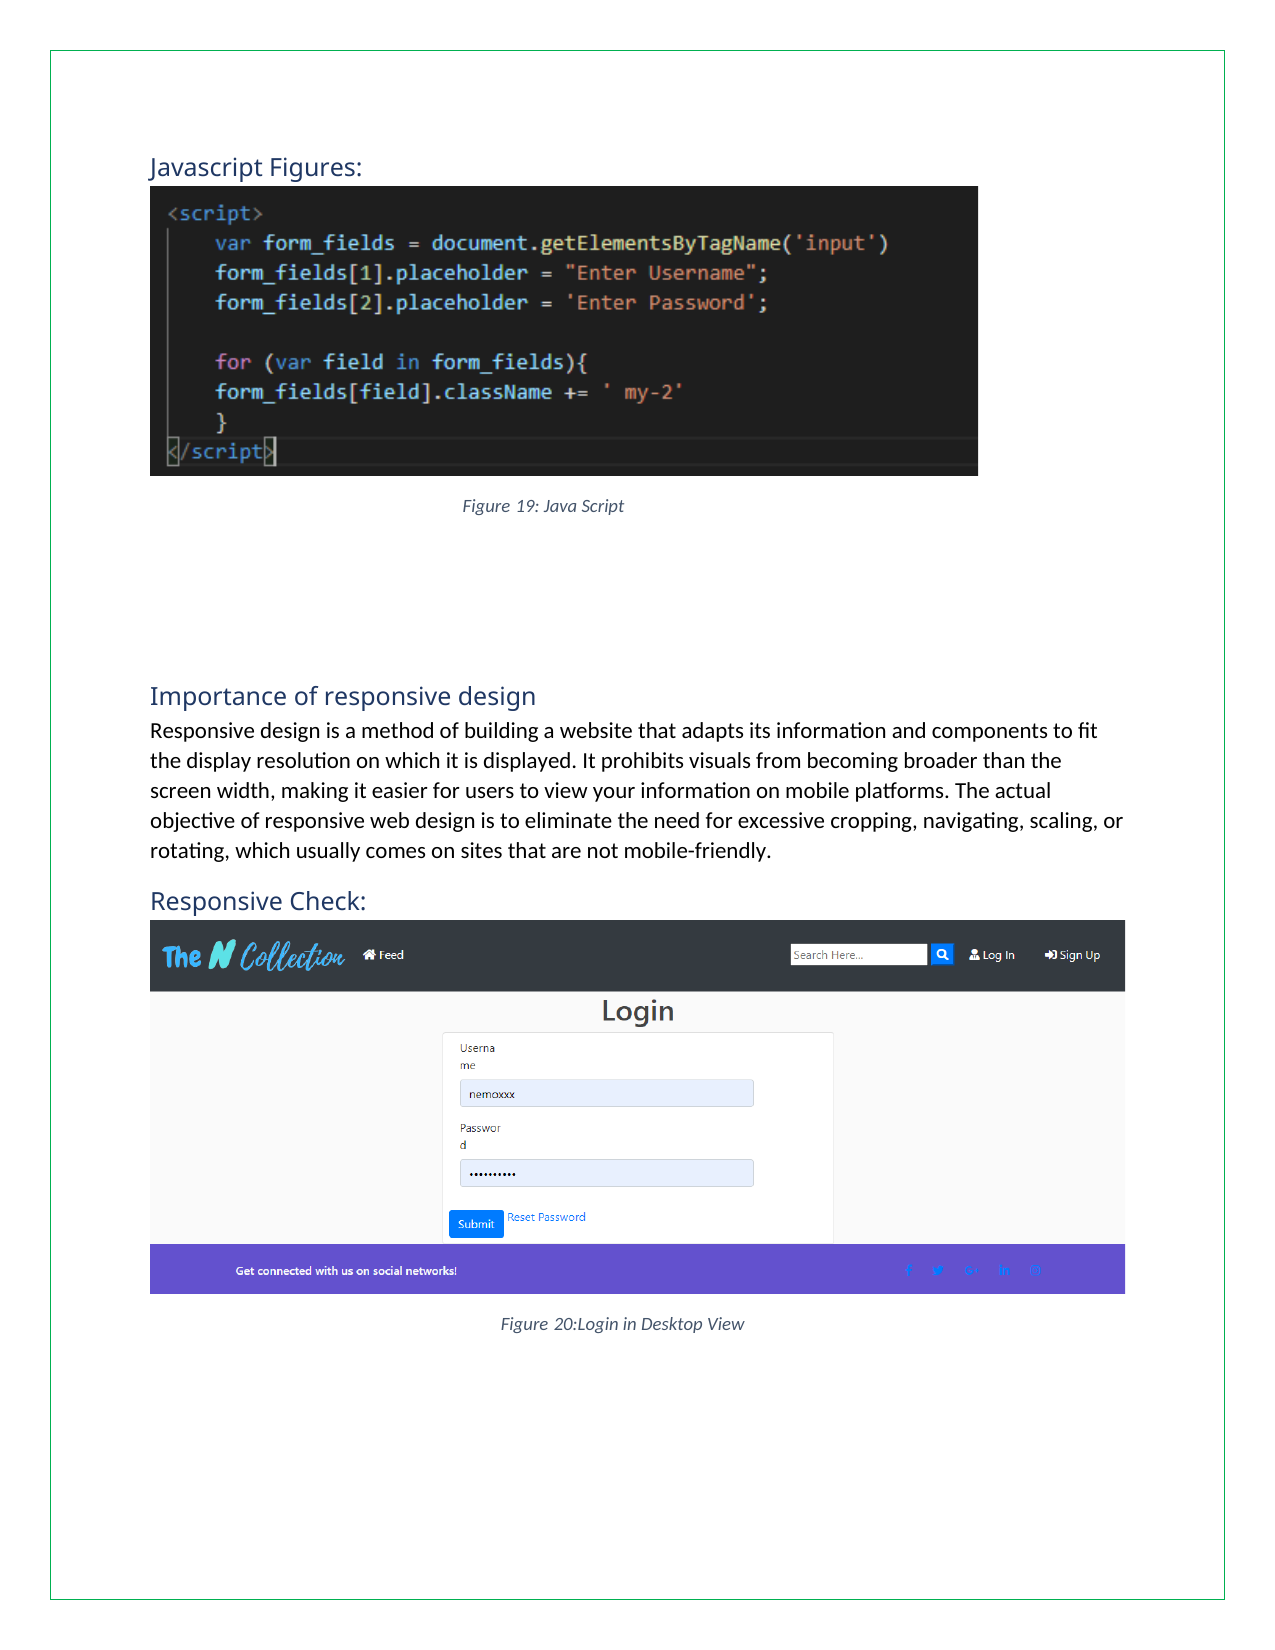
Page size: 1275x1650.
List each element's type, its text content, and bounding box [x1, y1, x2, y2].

picture [150, 920, 1125, 1294]
subtitle Importance of responsive design [150, 679, 1125, 713]
subtitle Responsive Check: [150, 883, 1125, 918]
subtitle Javascript Figures: [150, 150, 1125, 184]
text Responsive design is a method of building a website that adapts its information and components to fit the display resolution on which it is displayed. It prohibits visuals from becoming broader than the screen width, making it easier for users to view your information on mobile platforms. The actual objective of responsive web design is to eliminate the need for excessive cropping, navigating, scaling, or rotating, which usually comes on sites that are not mobile-friendly. [150, 716, 1125, 865]
picture [150, 186, 979, 476]
text Figure 19: Java Script [150, 495, 1125, 518]
text Figure 20:Login in Desktop View [150, 1312, 1125, 1335]
